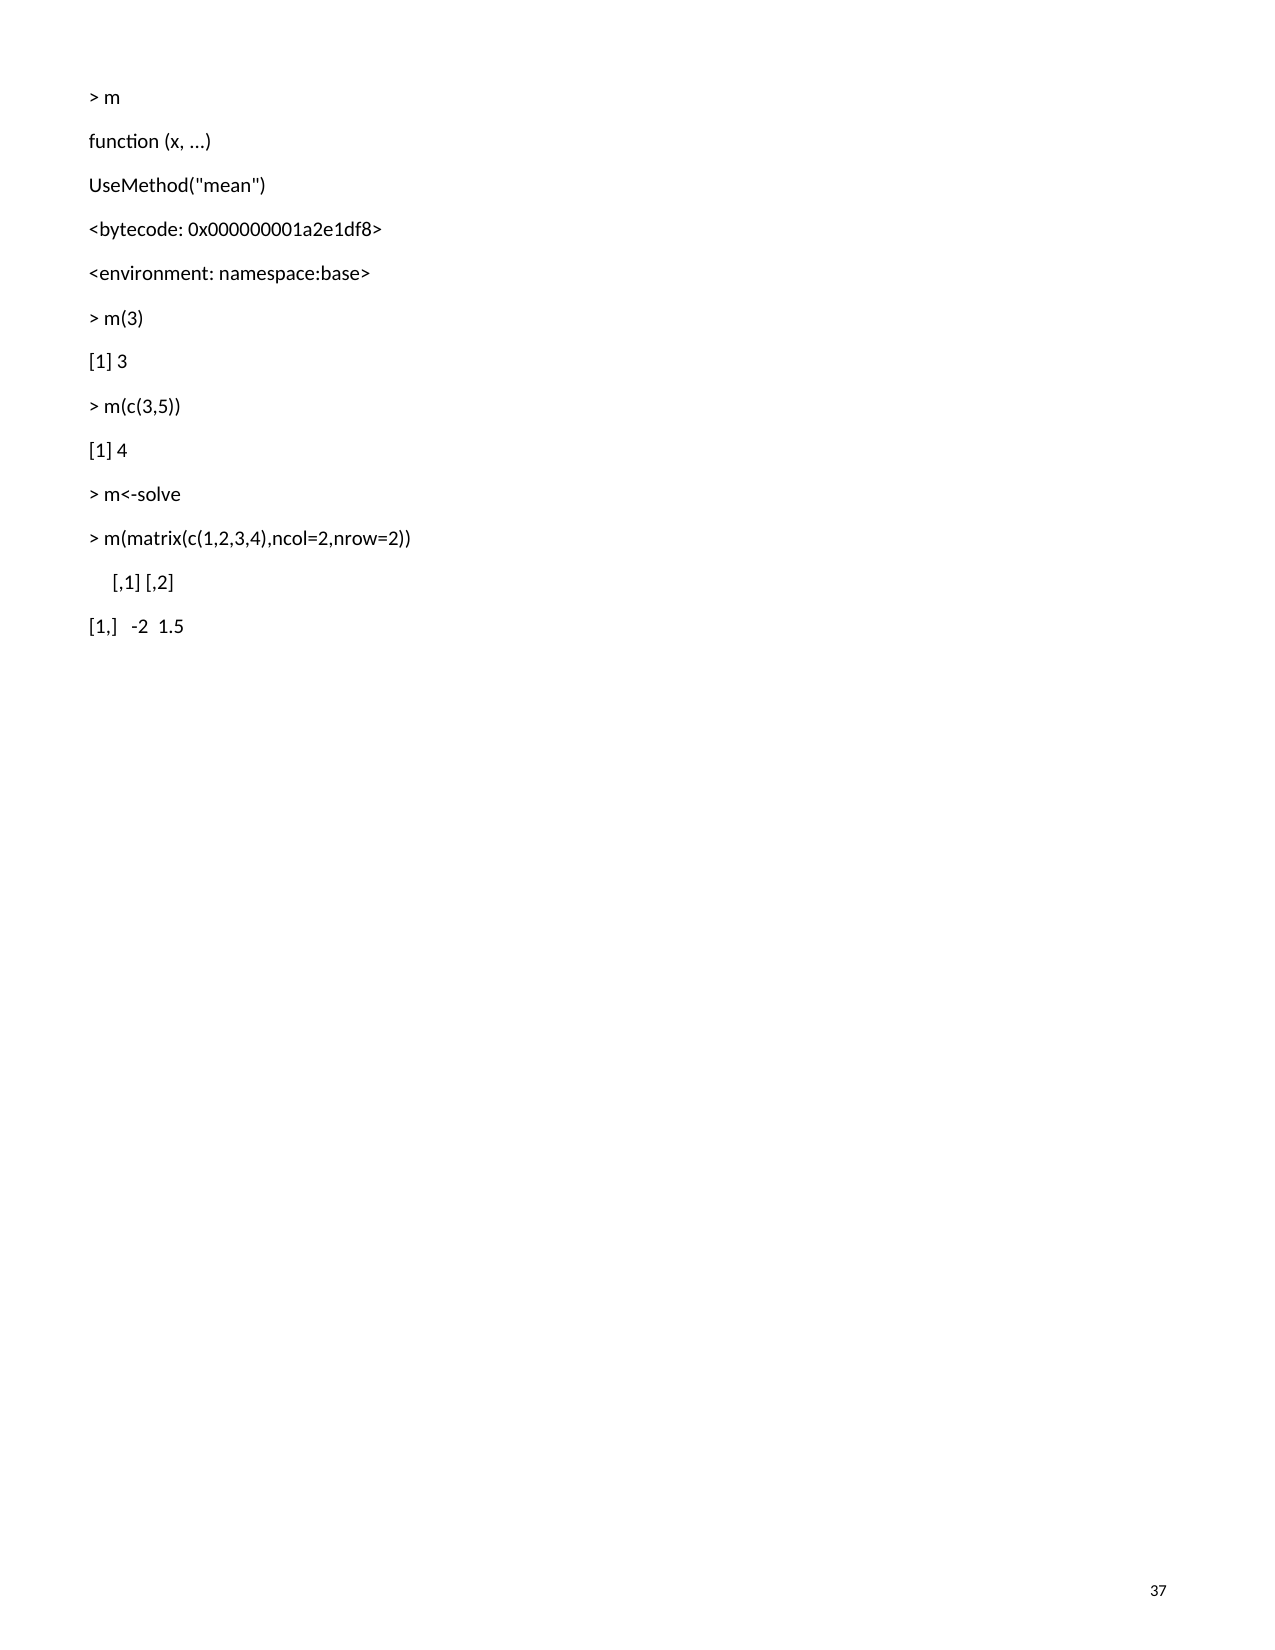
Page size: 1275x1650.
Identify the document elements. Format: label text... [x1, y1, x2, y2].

text [1] 4 [89, 437, 1167, 462]
text [,1] [,2] [89, 569, 1167, 594]
text > m(c(3,5)) [89, 393, 1167, 418]
text function (x, ...) [89, 128, 1167, 154]
text > m(matrix(c(1,2,3,4),ncol=2,nrow=2)) [89, 525, 1167, 550]
text > m [89, 84, 1167, 110]
text > m<-solve [89, 481, 1167, 506]
text > m(3) [89, 305, 1167, 330]
text <environment: namespace:base> [89, 261, 1167, 286]
text UseMethod("mean") [89, 172, 1167, 198]
text [1,] -2 1.5 [89, 613, 1167, 638]
text <bytecode: 0x000000001a2e1df8> [89, 217, 1167, 242]
text [1] 3 [89, 349, 1167, 374]
